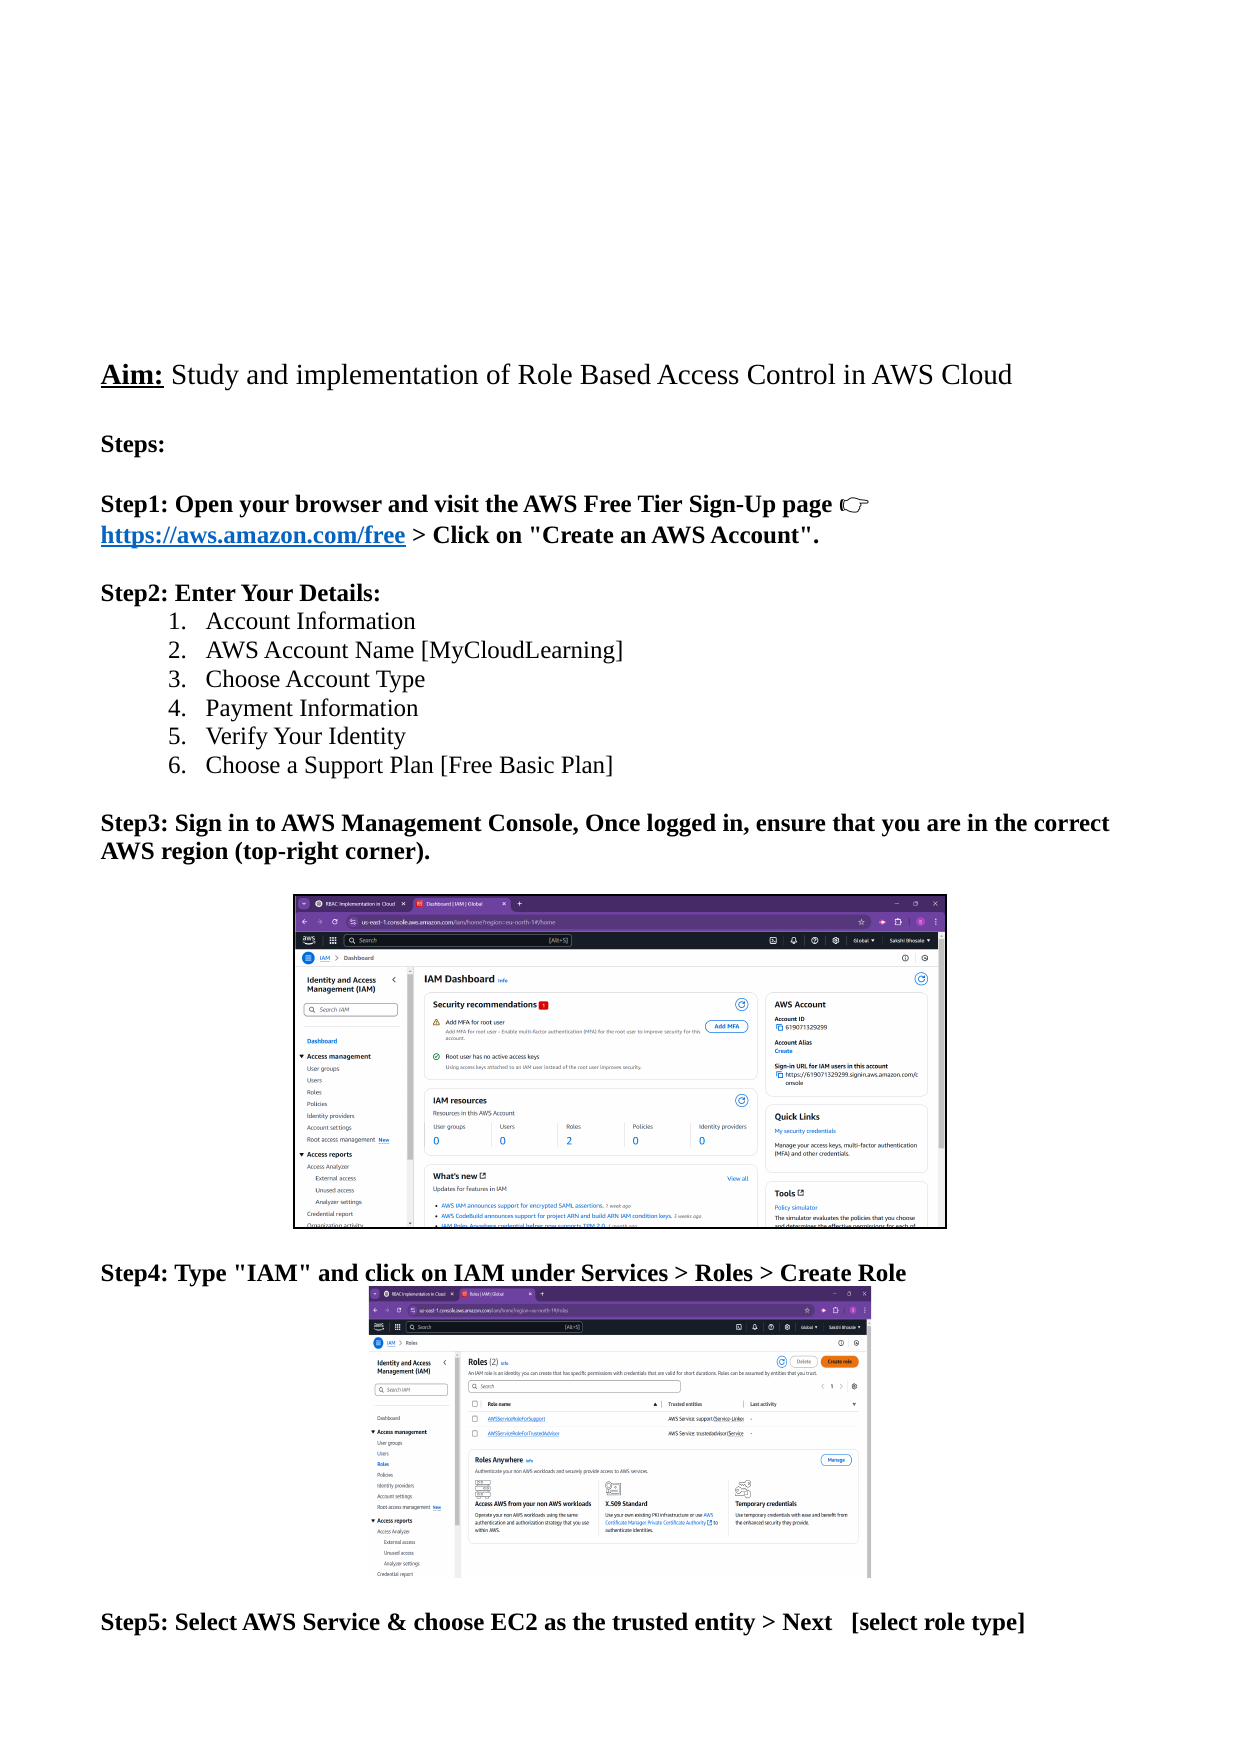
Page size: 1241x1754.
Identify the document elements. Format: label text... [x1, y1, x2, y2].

text Step2: Enter Your Details: [100, 578, 1140, 606]
list Choose a Support Plan [Free Basic Plan] [168, 750, 1140, 779]
list Verify Your Identity [168, 721, 1140, 750]
text Aim: Study and implementation of Role Based Access Control in AWS Cloud [100, 357, 1140, 391]
picture [295, 896, 945, 1227]
text Step5: Select AWS Service & choose EC2 as the trusted entity > Next [select role type] [100, 1607, 1140, 1636]
list Account Information [168, 606, 1140, 635]
list Payment Information [168, 693, 1140, 721]
picture [368, 1286, 872, 1578]
text Steps: [100, 429, 1140, 457]
text Step4: Type "IAM" and click on IAM under Services > Roles > Create Role [100, 1258, 1140, 1287]
list Choose Account Type [168, 664, 1140, 693]
text Step1: Open your browser and visit the AWS Free Tier Sign-Up page 👉 https://aws.amazon.com/free > Click on "Create an AWS Account". [100, 486, 1140, 549]
list AWS Account Name [MyCloudLearning] [168, 635, 1140, 664]
text Step3: Sign in to AWS Management Console, Once logged in, ensure that you are in the correct AWS region (top-right corner). [100, 808, 1140, 865]
